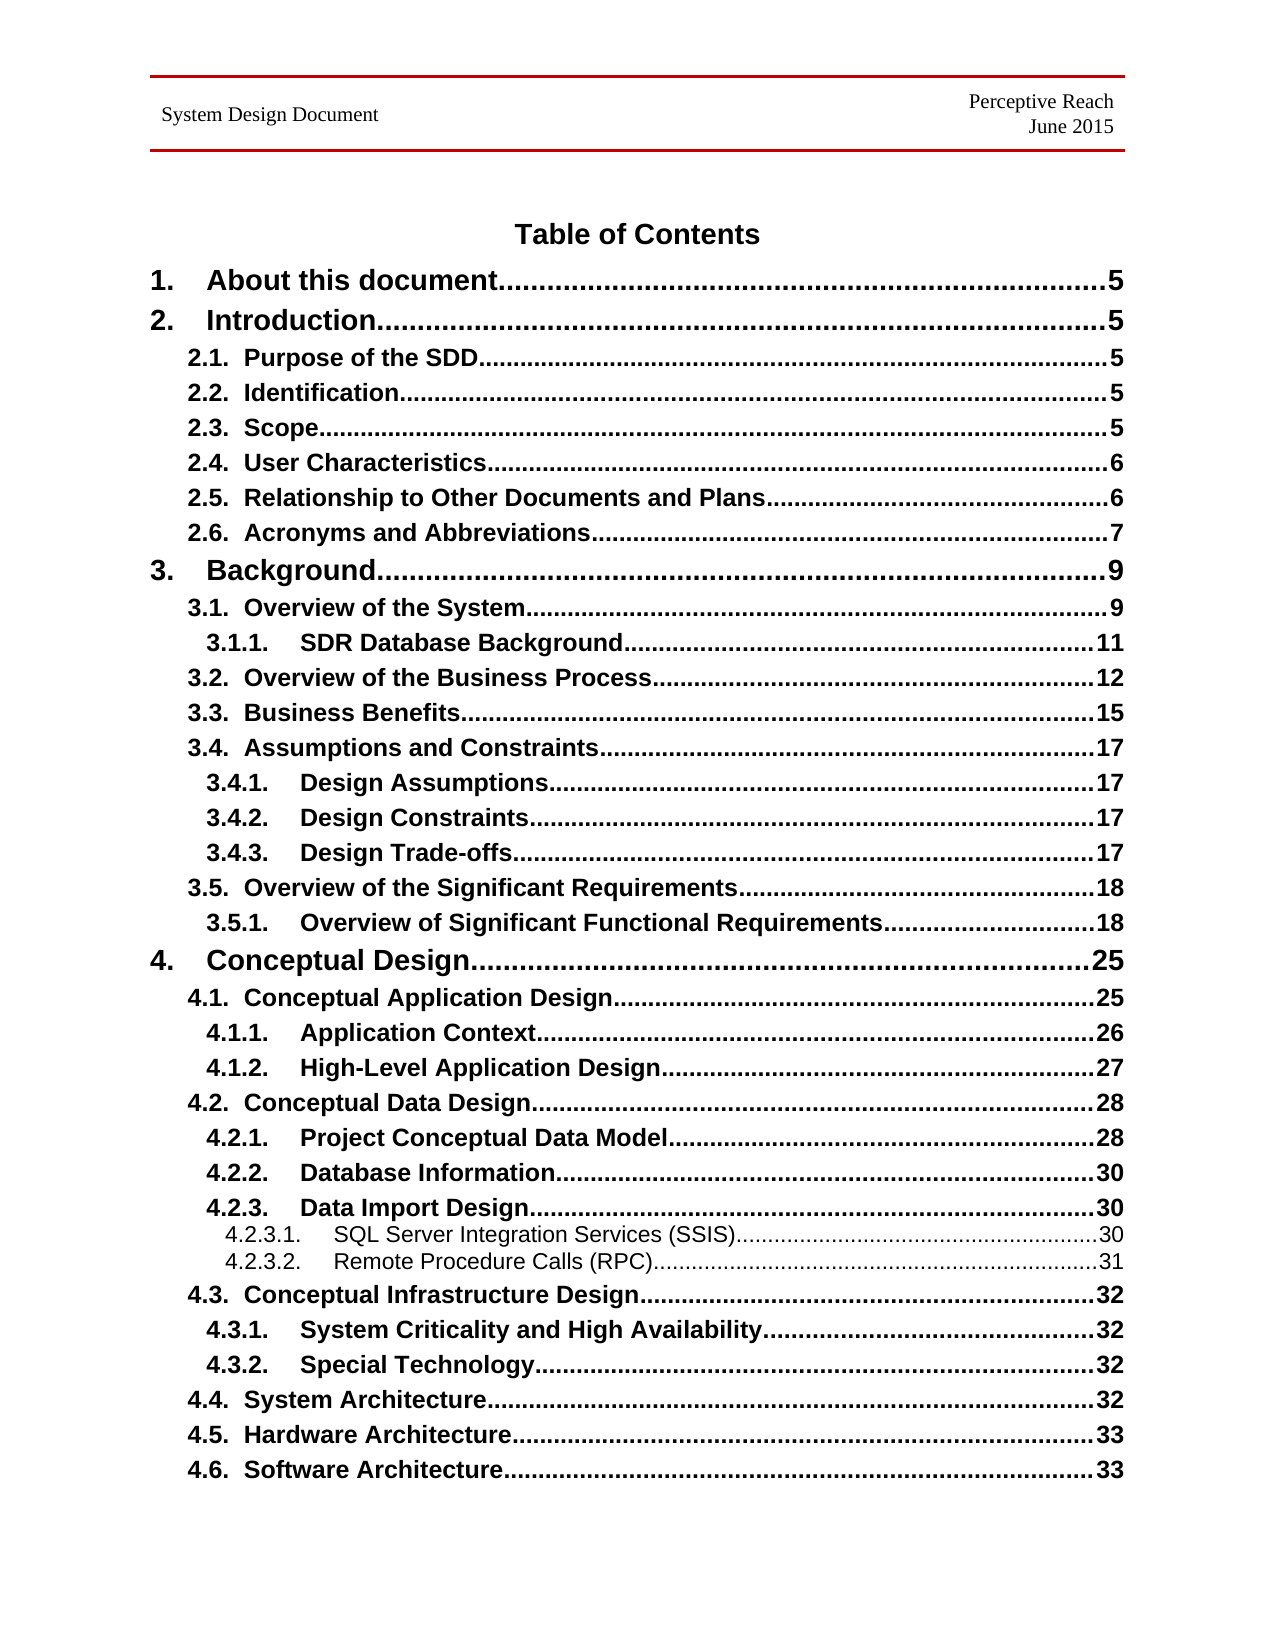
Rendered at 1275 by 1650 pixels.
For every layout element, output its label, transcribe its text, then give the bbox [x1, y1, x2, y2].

text 4.2.1. Project Conceptual Data Model 28 [206, 1123, 1125, 1151]
text 4.2.3. Data Import Design 30 [206, 1193, 1125, 1221]
text 4.6. Software Architecture 33 [187, 1455, 1125, 1484]
text 4.5. Hardware Architecture 33 [187, 1420, 1125, 1449]
text 4.4. System Architecture 32 [187, 1385, 1125, 1414]
text 1. About this document 5 [150, 263, 1125, 297]
text 3.1. Overview of the System 9 [187, 593, 1125, 622]
text 4.2. Conceptual Data Design 28 [187, 1088, 1125, 1116]
text 4.1.1. Application Context 26 [206, 1018, 1125, 1046]
title Table of Contents [150, 217, 1125, 251]
text 3.3. Business Benefits 15 [187, 698, 1125, 727]
text 2.3. Scope 5 [187, 413, 1125, 442]
text 3.4.3. Design Trade-offs 17 [206, 838, 1125, 867]
text 2.1. Purpose of the SDD 5 [187, 343, 1125, 372]
text 2.6. Acronyms and Abbreviations 7 [187, 518, 1125, 547]
text 4.1.2. High-Level Application Design 27 [206, 1053, 1125, 1081]
text 3.1.1. SDR Database Background 11 [206, 628, 1125, 657]
text 4.3.2. Special Technology 32 [206, 1350, 1125, 1379]
text 4.3.1. System Criticality and High Availability 32 [206, 1315, 1125, 1344]
text 2.4. User Characteristics 6 [187, 448, 1125, 477]
text 4.2.3.2. Remote Procedure Calls (RPC) 31 [225, 1248, 1125, 1274]
text 3.5.1. Overview of Significant Functional Requirements 18 [206, 908, 1125, 937]
text 3.5. Overview of the Significant Requirements 18 [187, 873, 1125, 902]
text 3.4.2. Design Constraints 17 [206, 803, 1125, 832]
text 4.3. Conceptual Infrastructure Design 32 [187, 1280, 1125, 1309]
text 4.1. Conceptual Application Design 25 [187, 983, 1125, 1011]
text 3.4.1. Design Assumptions 17 [206, 768, 1125, 797]
text 3.2. Overview of the Business Process 12 [187, 663, 1125, 692]
text 4. Conceptual Design 25 [150, 943, 1125, 976]
text 2. Introduction 5 [150, 303, 1125, 337]
text 4.2.2. Database Information 30 [206, 1158, 1125, 1186]
text 3.4. Assumptions and Constraints 17 [187, 733, 1125, 762]
text 3. Background 9 [150, 553, 1125, 587]
text 2.2. Identification 5 [187, 378, 1125, 407]
text 2.5. Relationship to Other Documents and Plans 6 [187, 483, 1125, 512]
text 4.2.3.1. SQL Server Integration Services (SSIS) 30 [225, 1221, 1125, 1248]
